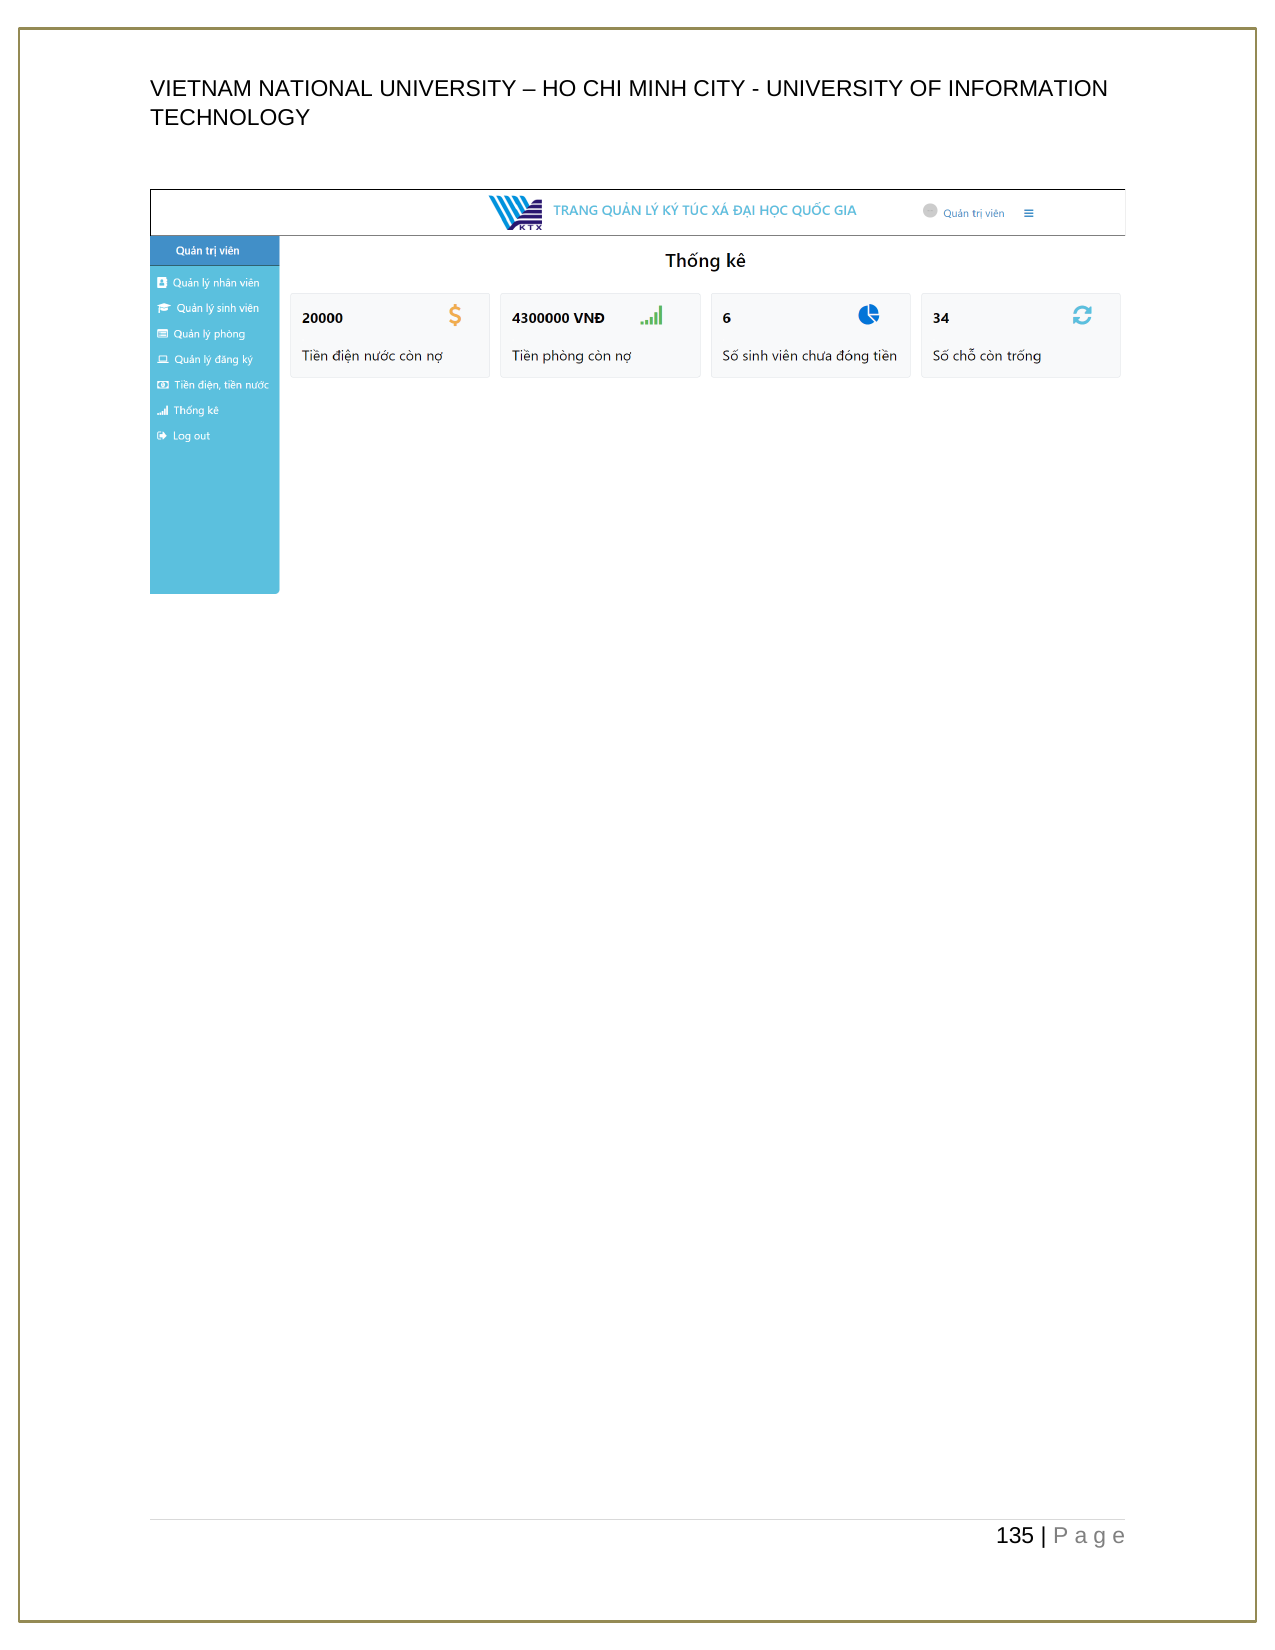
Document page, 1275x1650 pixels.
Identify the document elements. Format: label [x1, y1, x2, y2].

picture [150, 189, 1125, 738]
